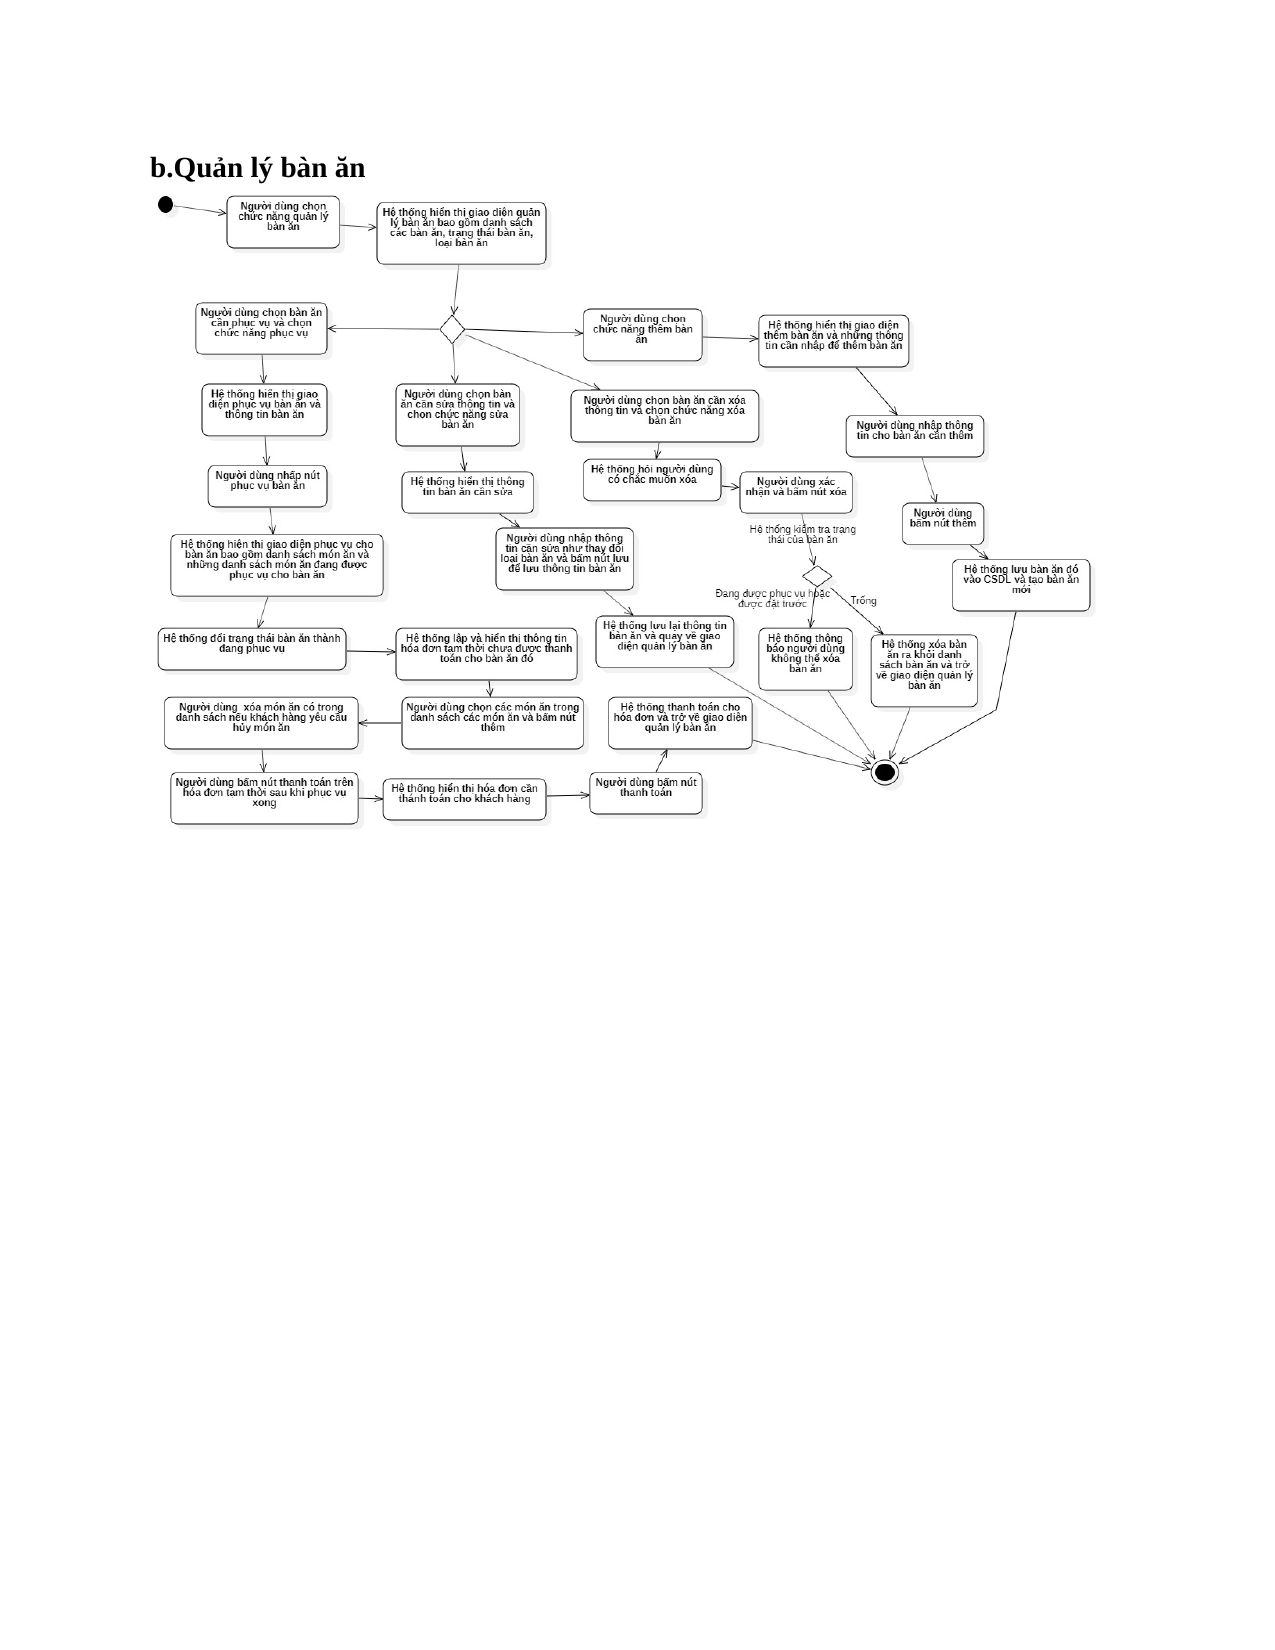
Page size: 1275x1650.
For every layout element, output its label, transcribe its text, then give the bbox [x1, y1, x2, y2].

subtitle b.Quản lý bàn ăn [150, 150, 1125, 183]
picture [150, 188, 1121, 855]
